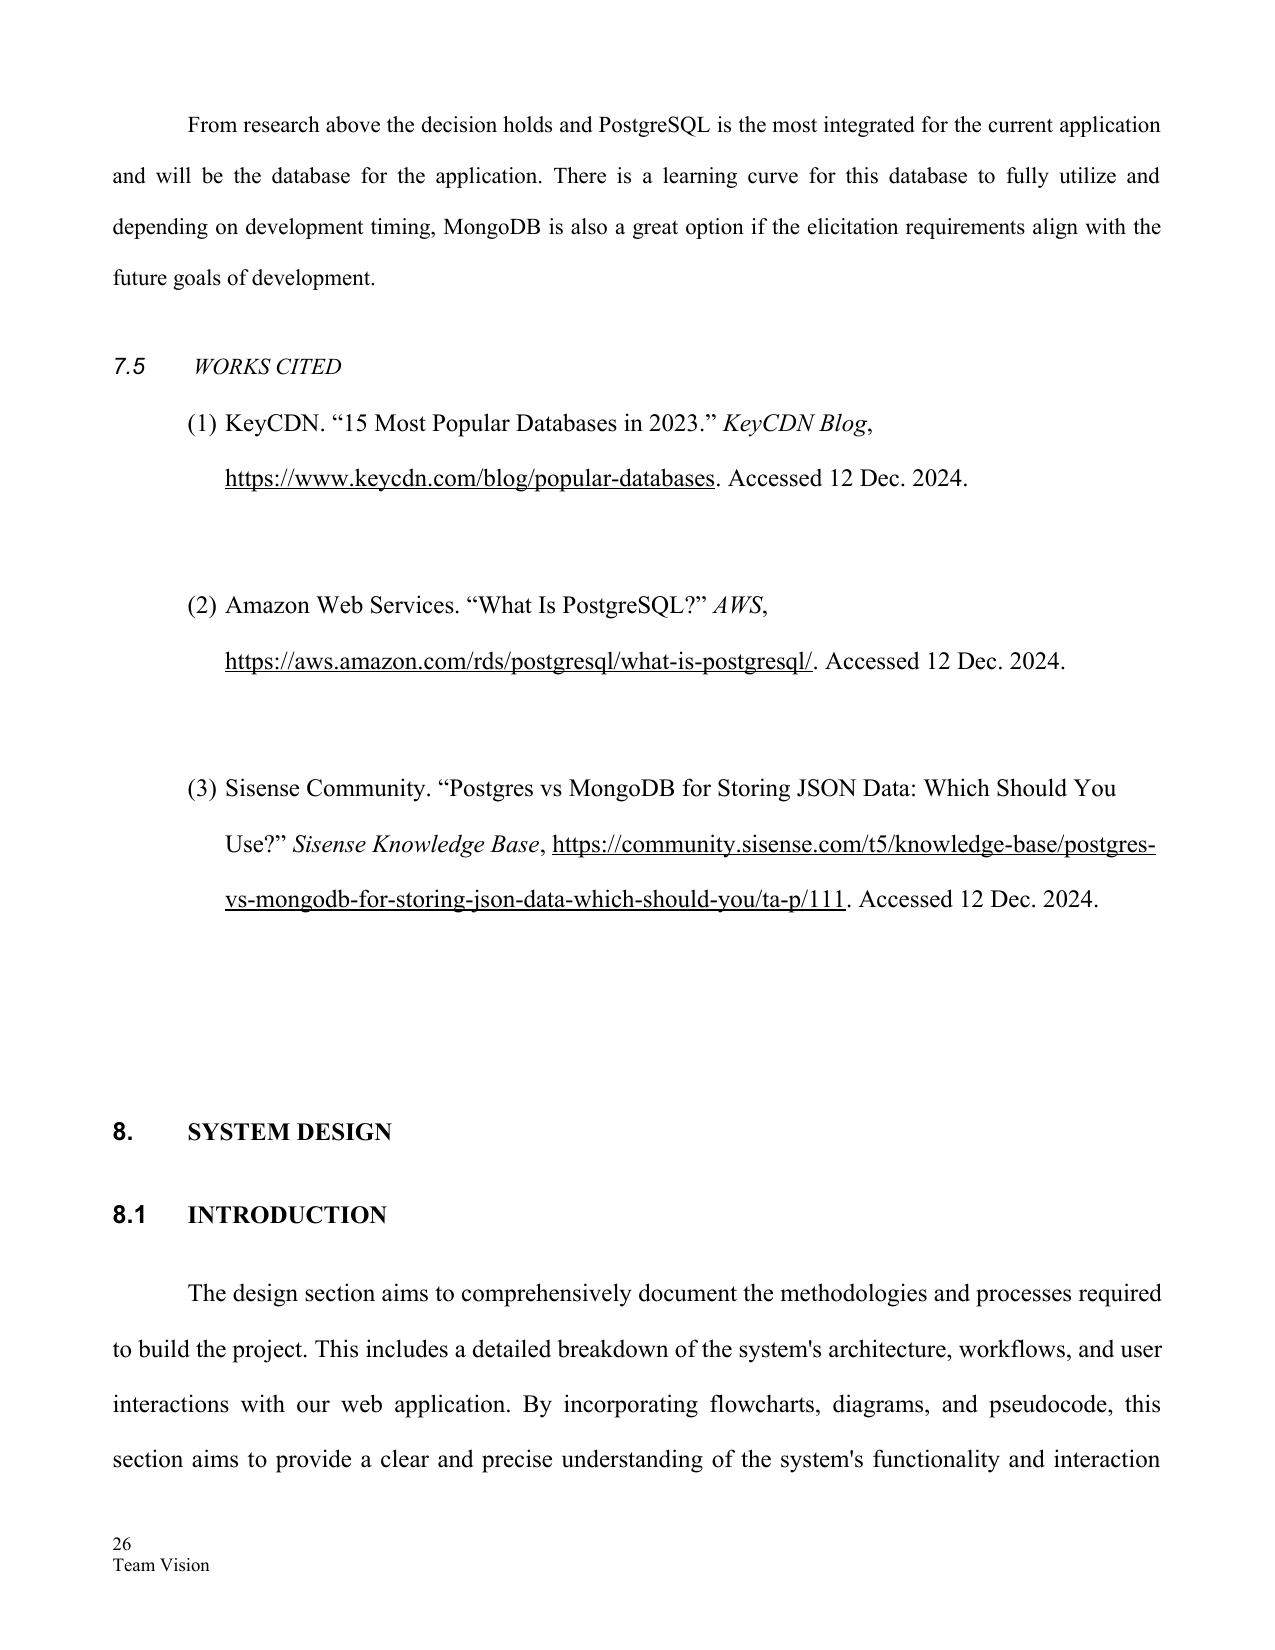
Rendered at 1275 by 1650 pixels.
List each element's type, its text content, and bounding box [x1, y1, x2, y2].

list Amazon Web Services. “What Is PostgreSQL?” AWS, https://aws.amazon.com/rds/postgresql/what-is-postgresql/. Accessed 12 Dec. 2024. [187, 592, 1162, 675]
text From research above the decision holds and PostgreSQL is the most integrated for the current application and will be the database for the application. There is a learning curve for this database to fully utilize and depending on development timing, MongoDB is also a great option if the elicitation requirements align with the future goals of development. [112, 112, 1162, 290]
list KeyCDN. “15 Most Popular Databases in 2023.” KeyCDN Blog, https://www.keycdn.com/blog/popular-databases. Accessed 12 Dec. 2024. [187, 409, 1162, 492]
list Sisense Community. “Postgres vs MongoDB for Storing JSON Data: Which Should You Use?” Sisense Knowledge Base, https://community.sisense.com/t5/knowledge-base/postgres-vs-mongodb-for-storing-json-data-which-should-you/ta-p/111. Accessed 12 Dec. 2024. [187, 774, 1162, 913]
subtitle SYSTEM DESIGN [112, 1117, 1162, 1146]
subtitle WORKS CITED [112, 353, 1162, 380]
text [112, 1279, 1162, 1473]
subtitle INTRODUCTION [112, 1200, 1162, 1229]
